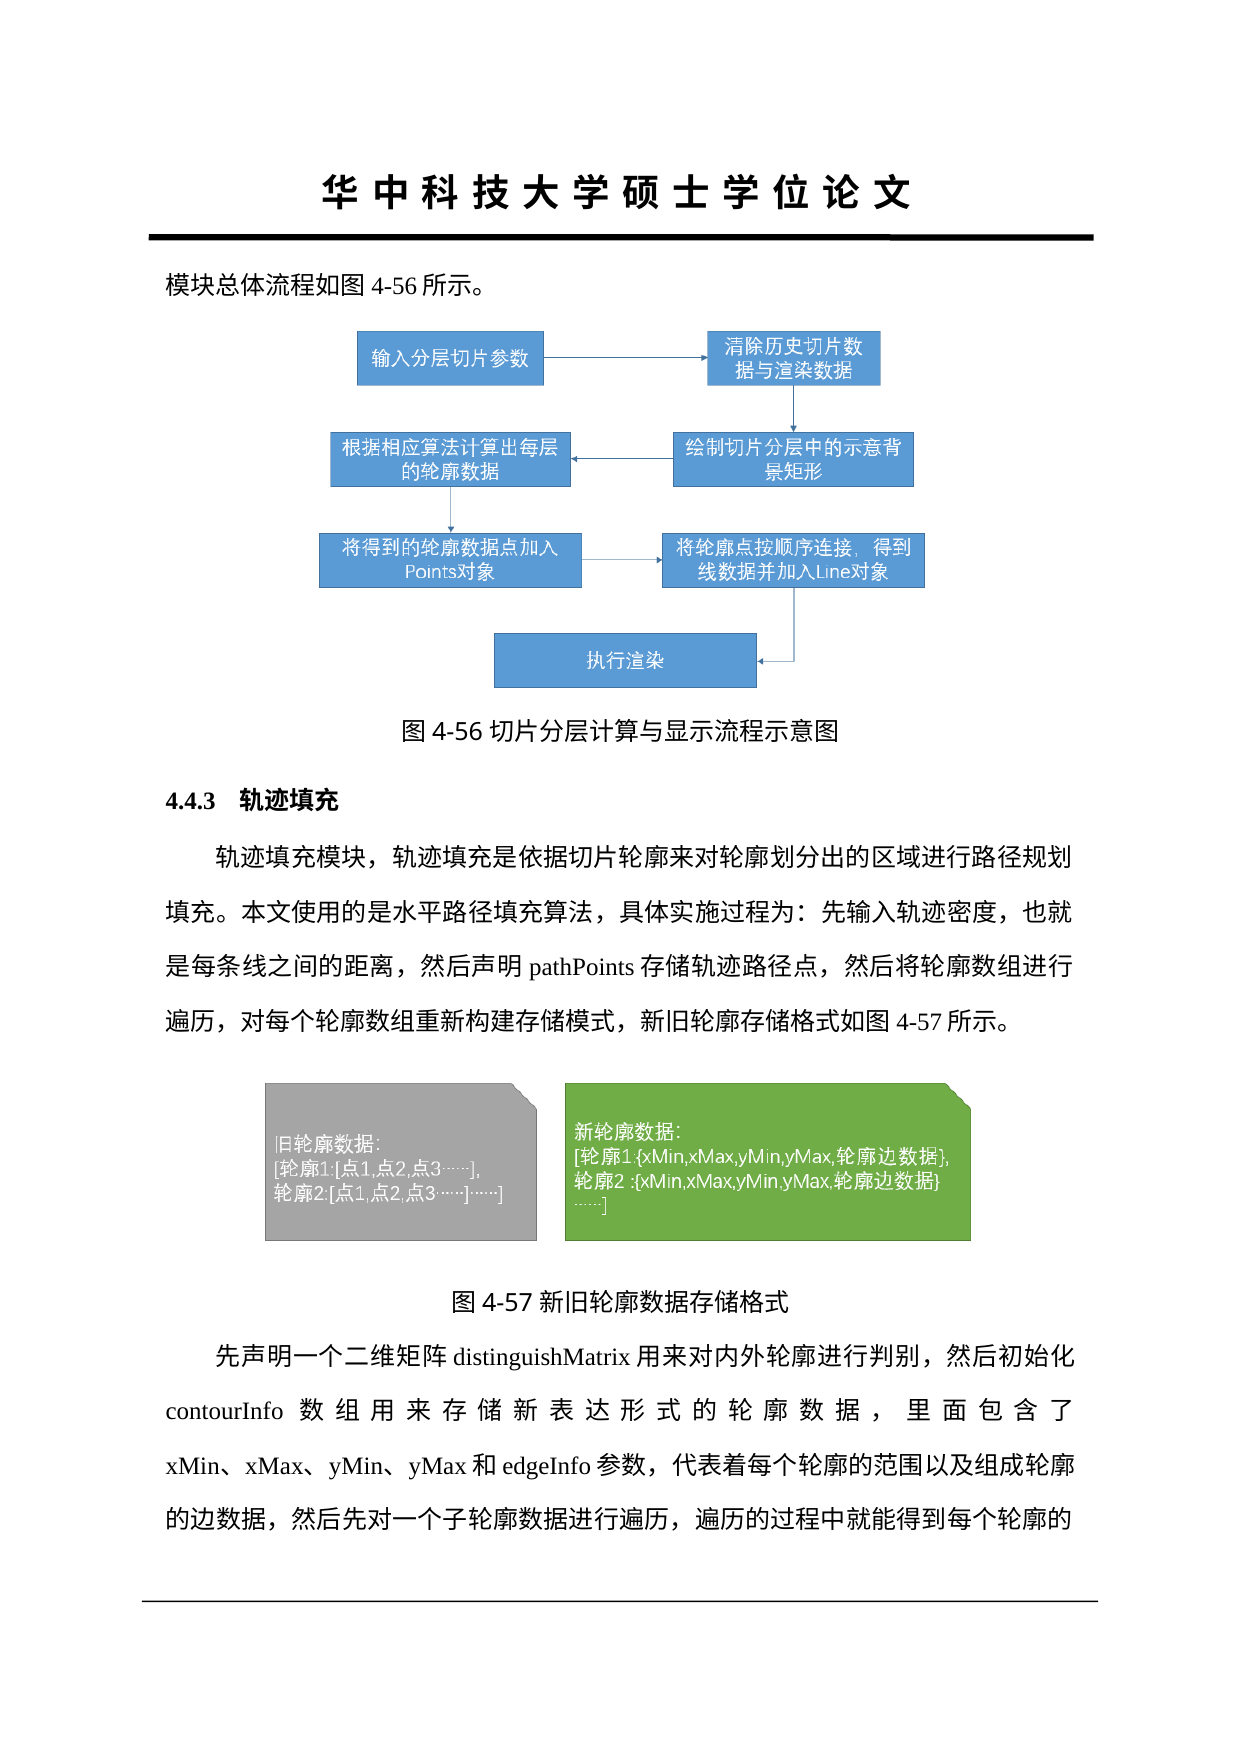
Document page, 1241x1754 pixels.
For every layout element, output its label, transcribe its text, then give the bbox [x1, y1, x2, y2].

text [165, 1336, 1075, 1536]
picture [307, 320, 934, 698]
picture [248, 1055, 992, 1268]
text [165, 266, 1075, 302]
subtitle 轨迹填充 [165, 781, 1075, 817]
